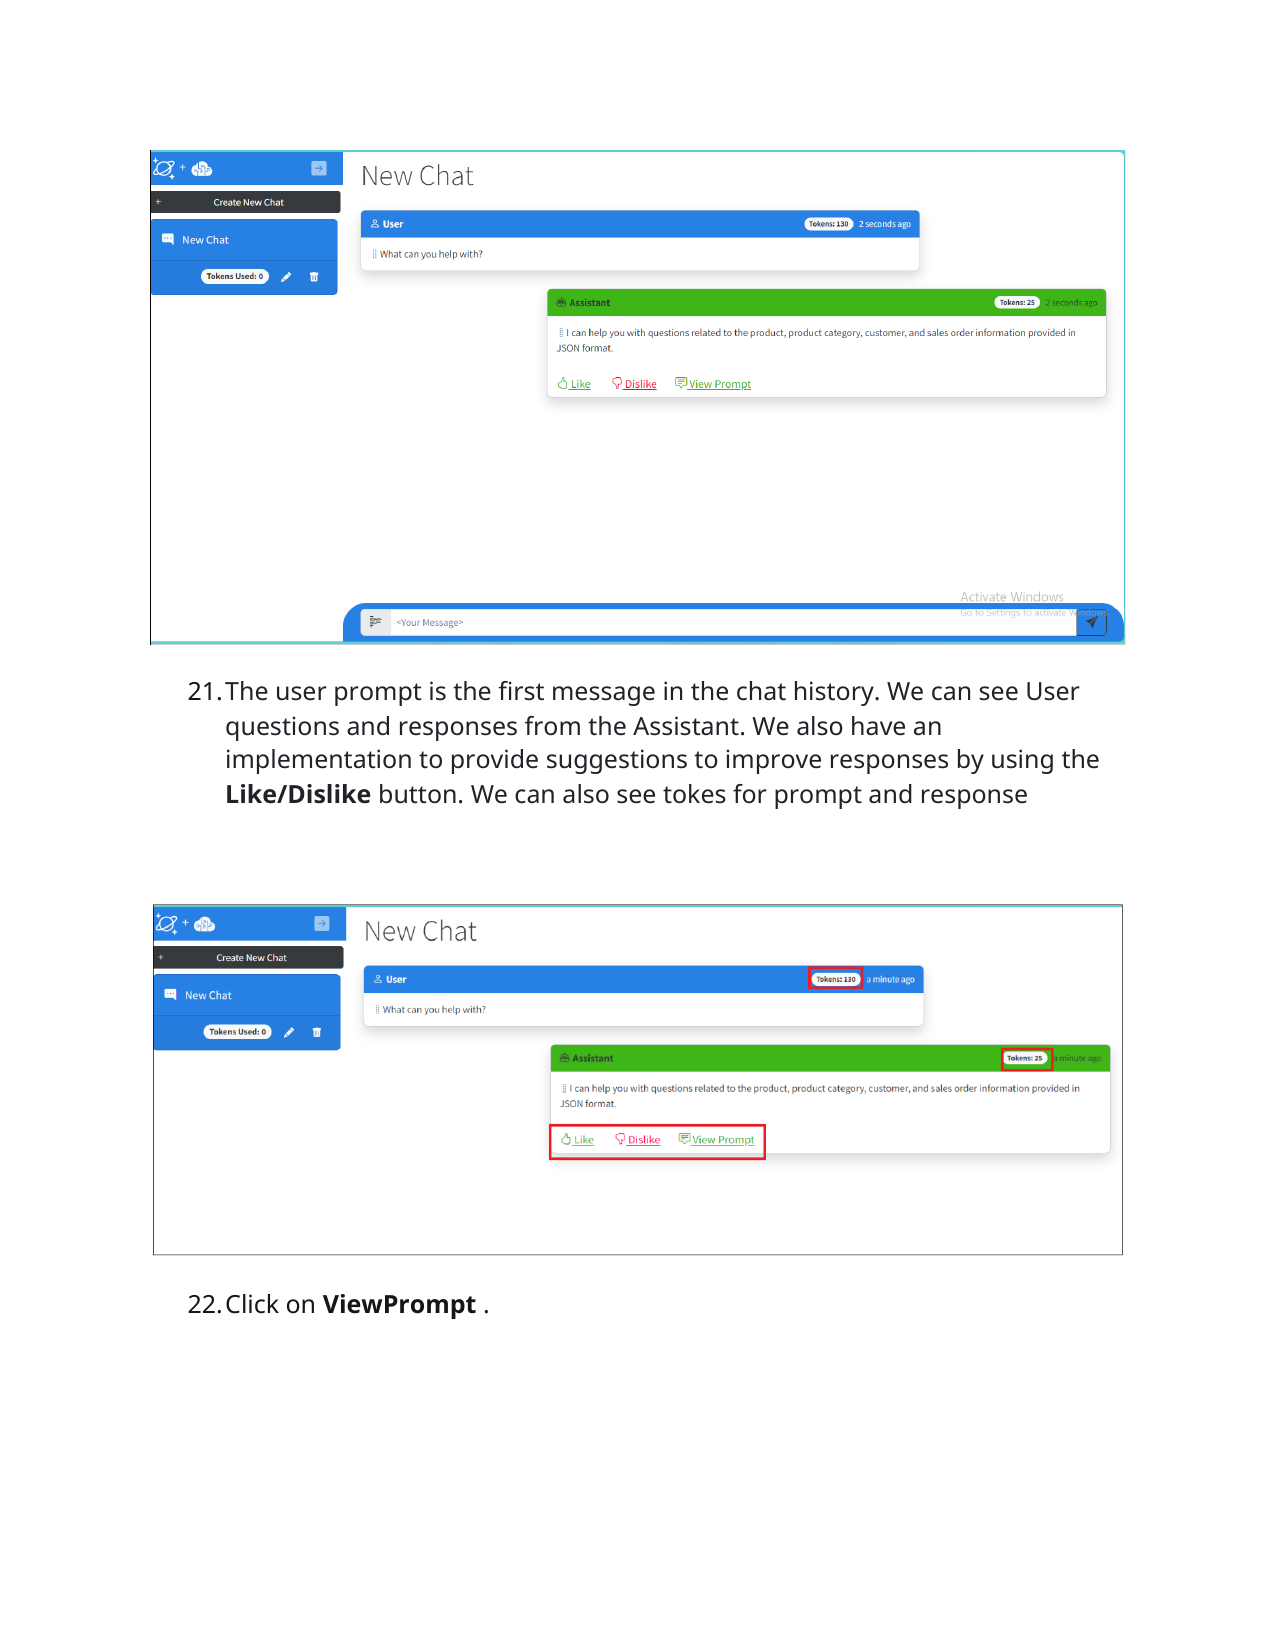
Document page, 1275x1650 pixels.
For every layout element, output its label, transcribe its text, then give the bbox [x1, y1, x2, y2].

picture [150, 150, 1125, 645]
list Click on ViewPrompt . [187, 1286, 1125, 1321]
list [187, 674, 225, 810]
list The user prompt is the first message in the chat history. We can see User questions and responses from the Assistant. We also have an implementation to provide suggestions to improve responses by using the Like/Dislike button. We can also see tokes for prompt and response [943, 674, 1125, 810]
picture [150, 902, 1124, 1258]
